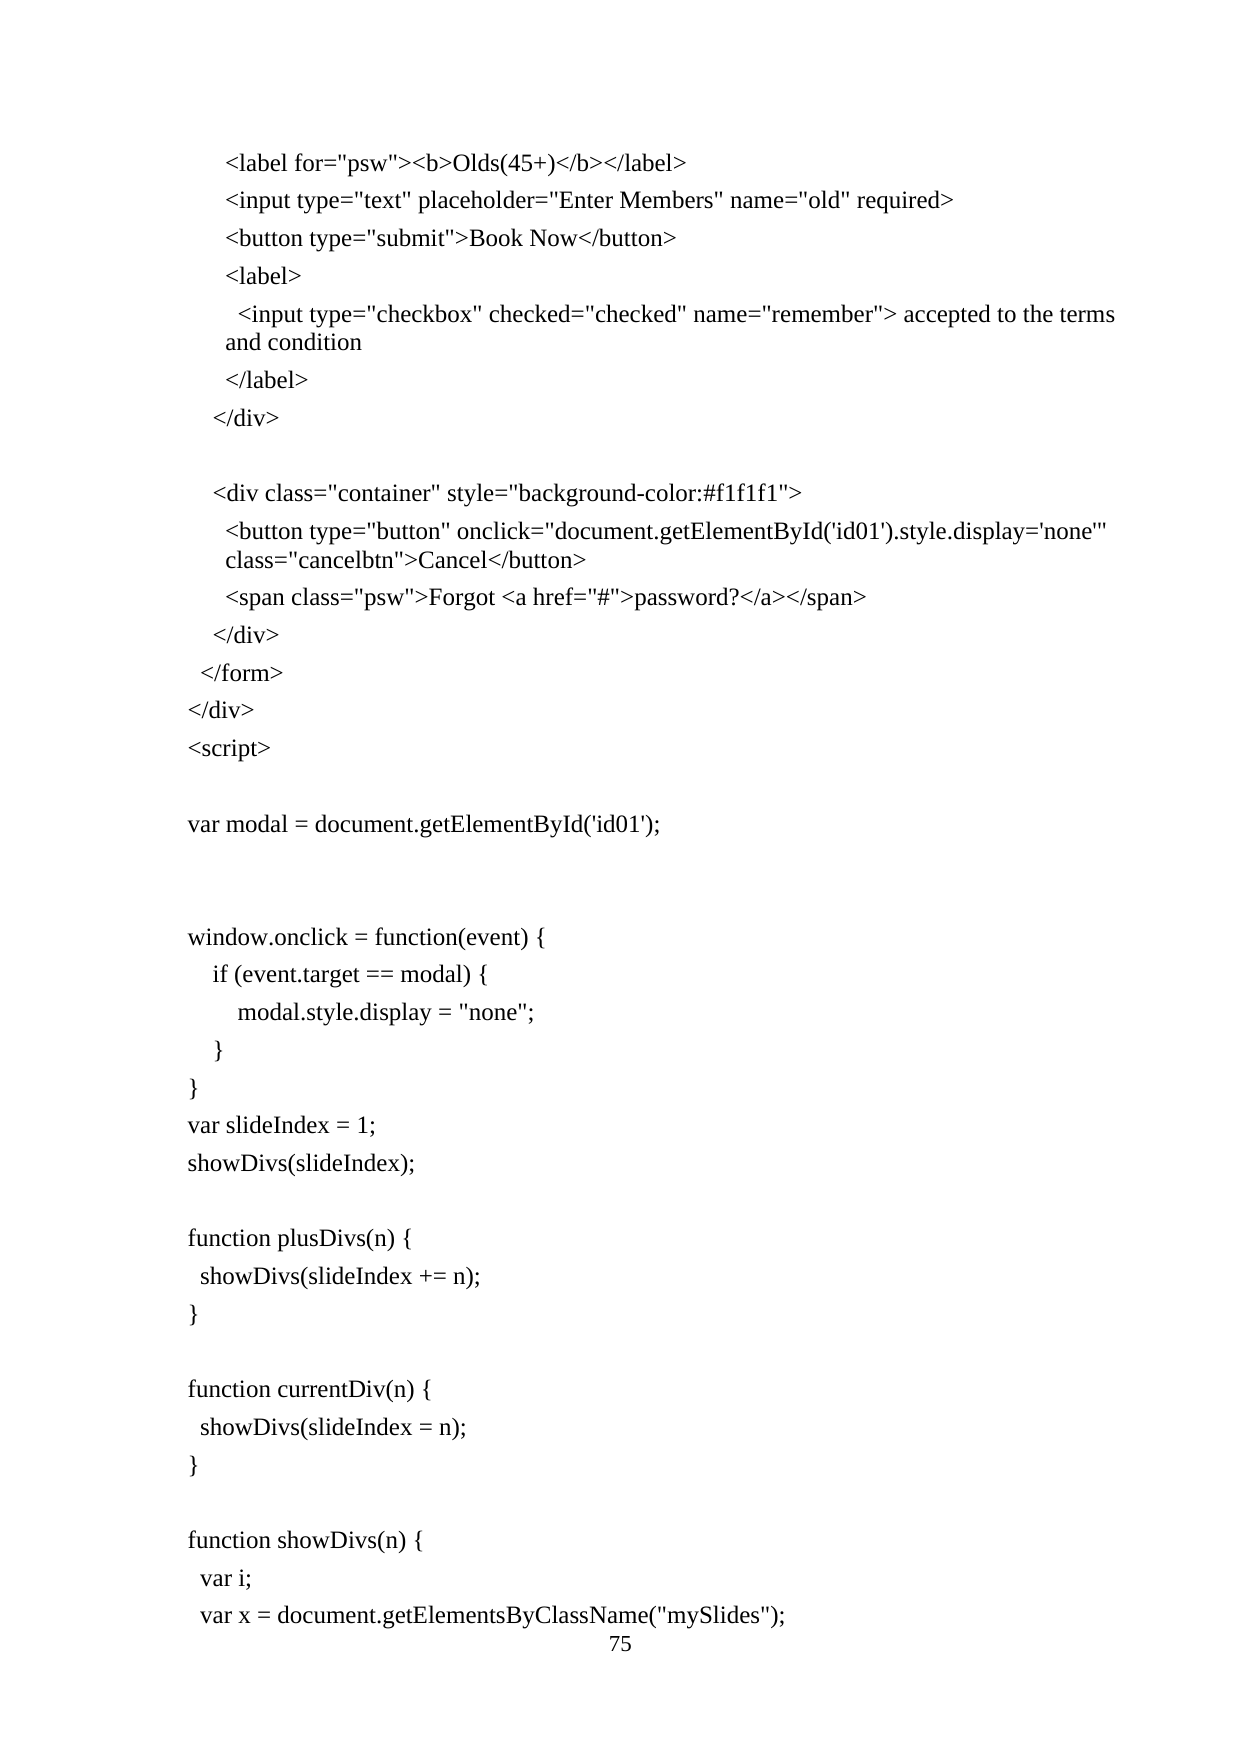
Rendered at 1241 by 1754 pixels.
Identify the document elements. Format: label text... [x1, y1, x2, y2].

subtitle if (event.target == modal) { [187, 959, 1140, 988]
subtitle } [187, 1073, 1140, 1101]
subtitle <button type="button" onclick="document.getElementById('id01').style.display='none'" class="cancelbtn">Cancel</button> [187, 516, 1140, 573]
subtitle showDivs(slideIndex); [187, 1148, 1140, 1177]
subtitle <div class="container" style="background-color:#f1f1f1"> [187, 478, 1140, 507]
subtitle var slideIndex = 1; [187, 1110, 1140, 1139]
subtitle window.onclick = function(event) { [187, 922, 1140, 951]
subtitle <label for="psw"><b>Olds(45+)</b></label> [187, 148, 1140, 177]
subtitle </div> [187, 403, 1140, 432]
subtitle </label> [187, 365, 1140, 394]
subtitle modal.style.display = "none"; [187, 997, 1140, 1026]
subtitle } [187, 1450, 1140, 1478]
subtitle var modal = document.getElementById('id01'); [187, 809, 1140, 837]
subtitle function showDivs(n) { [187, 1525, 1140, 1554]
subtitle <input type="checkbox" checked="checked" name="remember"> accepted to the terms and condition [187, 299, 1140, 356]
subtitle <label> [187, 261, 1140, 290]
subtitle } [187, 1299, 1140, 1328]
subtitle function plusDivs(n) { [187, 1223, 1140, 1252]
subtitle </form> [187, 658, 1140, 687]
subtitle var x = document.getElementsByClassName("mySlides"); [187, 1601, 1140, 1629]
subtitle </div> [187, 620, 1140, 649]
subtitle } [187, 1035, 1140, 1064]
subtitle <input type="text" placeholder="Enter Members" name="old" required> [187, 186, 1140, 214]
subtitle <button type="submit">Book Now</button> [187, 223, 1140, 252]
subtitle <span class="psw">Forgot <a href="#">password?</a></span> [187, 582, 1140, 611]
subtitle showDivs(slideIndex += n); [187, 1261, 1140, 1290]
subtitle function currentDiv(n) { [187, 1374, 1140, 1403]
subtitle showDivs(slideIndex = n); [187, 1412, 1140, 1441]
subtitle </div> [187, 696, 1140, 724]
subtitle <script> [187, 733, 1140, 762]
subtitle var i; [187, 1563, 1140, 1592]
